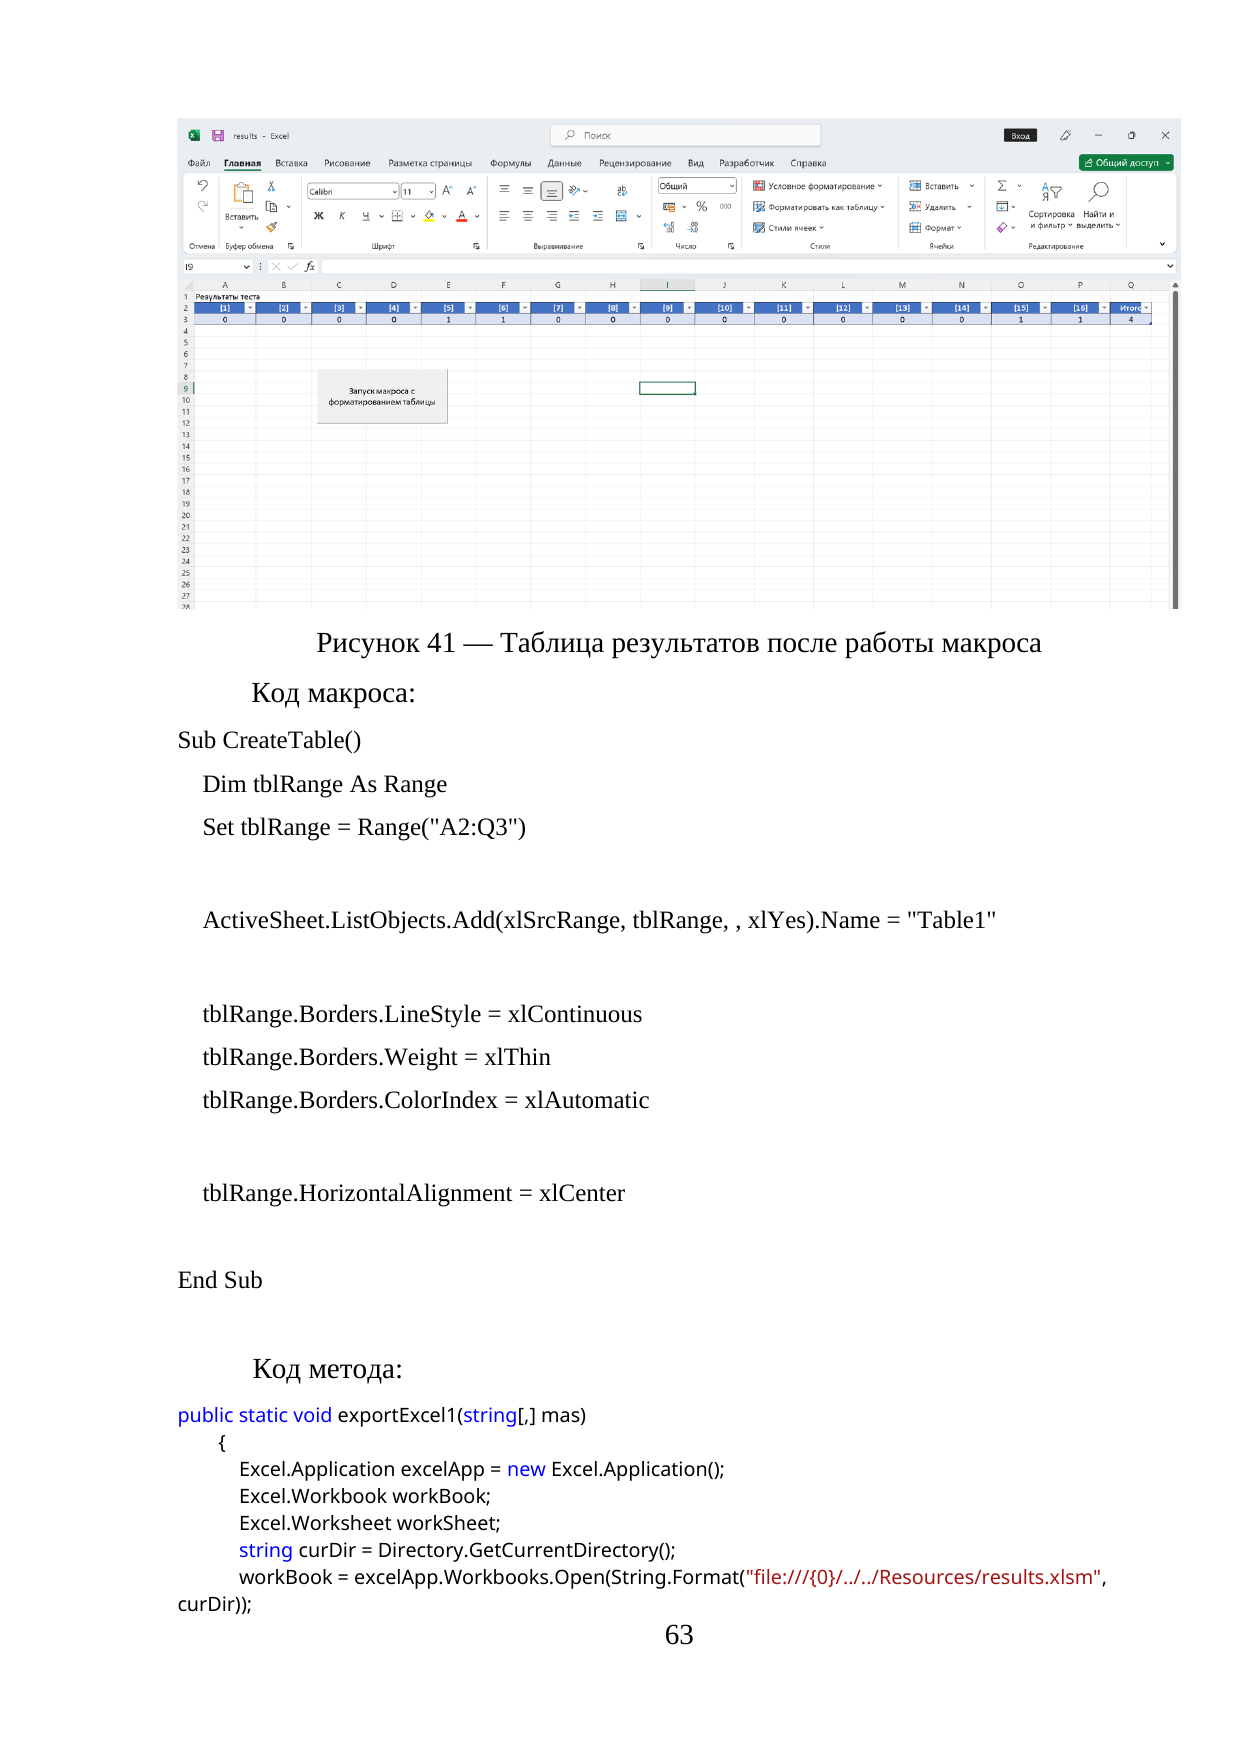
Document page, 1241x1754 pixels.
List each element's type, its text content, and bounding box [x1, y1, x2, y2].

text Код макроса: [177, 675, 1181, 709]
text { [177, 1428, 1181, 1455]
text tblRange.HorizontalAlignment = xlCenter [177, 1178, 1181, 1207]
picture [177, 118, 1182, 609]
text Sub CreateTable() [177, 726, 1181, 754]
text Set tblRange = Range("A2:Q3") [177, 812, 1181, 841]
text Excel.Application excelApp = new Excel.Application(); [177, 1455, 1181, 1482]
text Dim tblRange As Range [177, 769, 1181, 797]
text Excel.Workbook workBook; [177, 1482, 1181, 1509]
text ActiveSheet.ListObjects.Add(xlSrcRange, tblRange, , xlYes).Name = "Table1" [177, 905, 1181, 934]
text public static void exportExcel1(string[,] mas) [177, 1401, 1181, 1428]
text Рисунок 41 — Таблица результатов после работы макроса [177, 625, 1181, 658]
text string curDir = Directory.GetCurrentDirectory(); [177, 1536, 1181, 1563]
text Excel.Worksheet workSheet; [177, 1509, 1181, 1536]
text tblRange.Borders.LineStyle = xlContinuous [177, 999, 1181, 1027]
text Код метода: [177, 1351, 1181, 1384]
text workBook = excelApp.Workbooks.Open(String.Format("file:///{0}/../../Resources/results.xlsm", curDir)); [177, 1563, 1181, 1617]
text tblRange.Borders.Weight = xlThin [177, 1042, 1181, 1071]
text tblRange.Borders.ColorIndex = xlAutomatic [177, 1085, 1181, 1114]
text End Sub [177, 1265, 1181, 1293]
